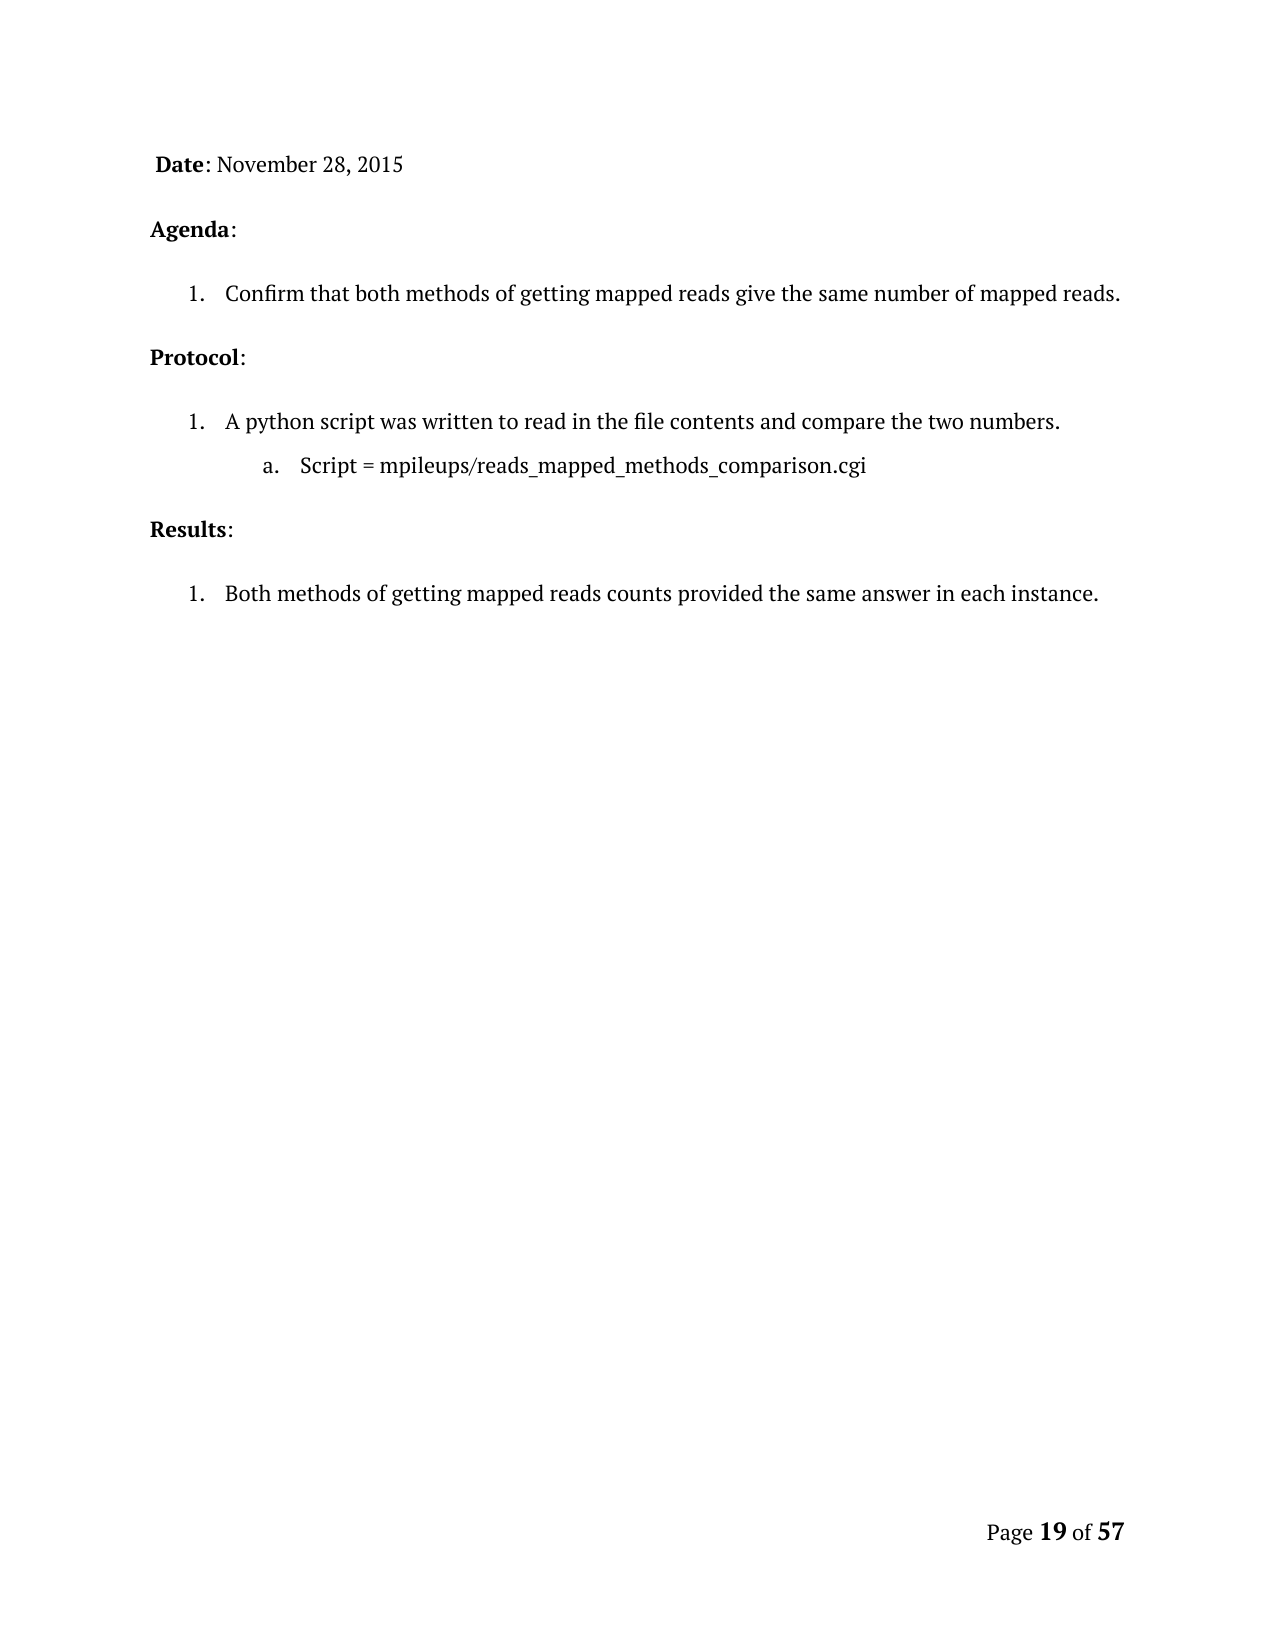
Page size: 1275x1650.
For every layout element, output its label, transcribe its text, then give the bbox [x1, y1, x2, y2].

list Confirm that both methods of getting mapped reads give the same number of mapped reads. [187, 278, 1125, 307]
text Results: [150, 515, 1125, 544]
text Protocol: [150, 343, 1125, 372]
text Date: November 28, 2015 [150, 150, 1125, 179]
list A python script was written to read in the file contents and compare the two numbers. [187, 407, 1125, 436]
text Agenda: [150, 214, 1125, 243]
list Script = mpileups/reads_mapped_methods_comparison.cgi [262, 451, 1125, 479]
list Both methods of getting mapped reads counts provided the same answer in each instance. [187, 579, 1125, 608]
